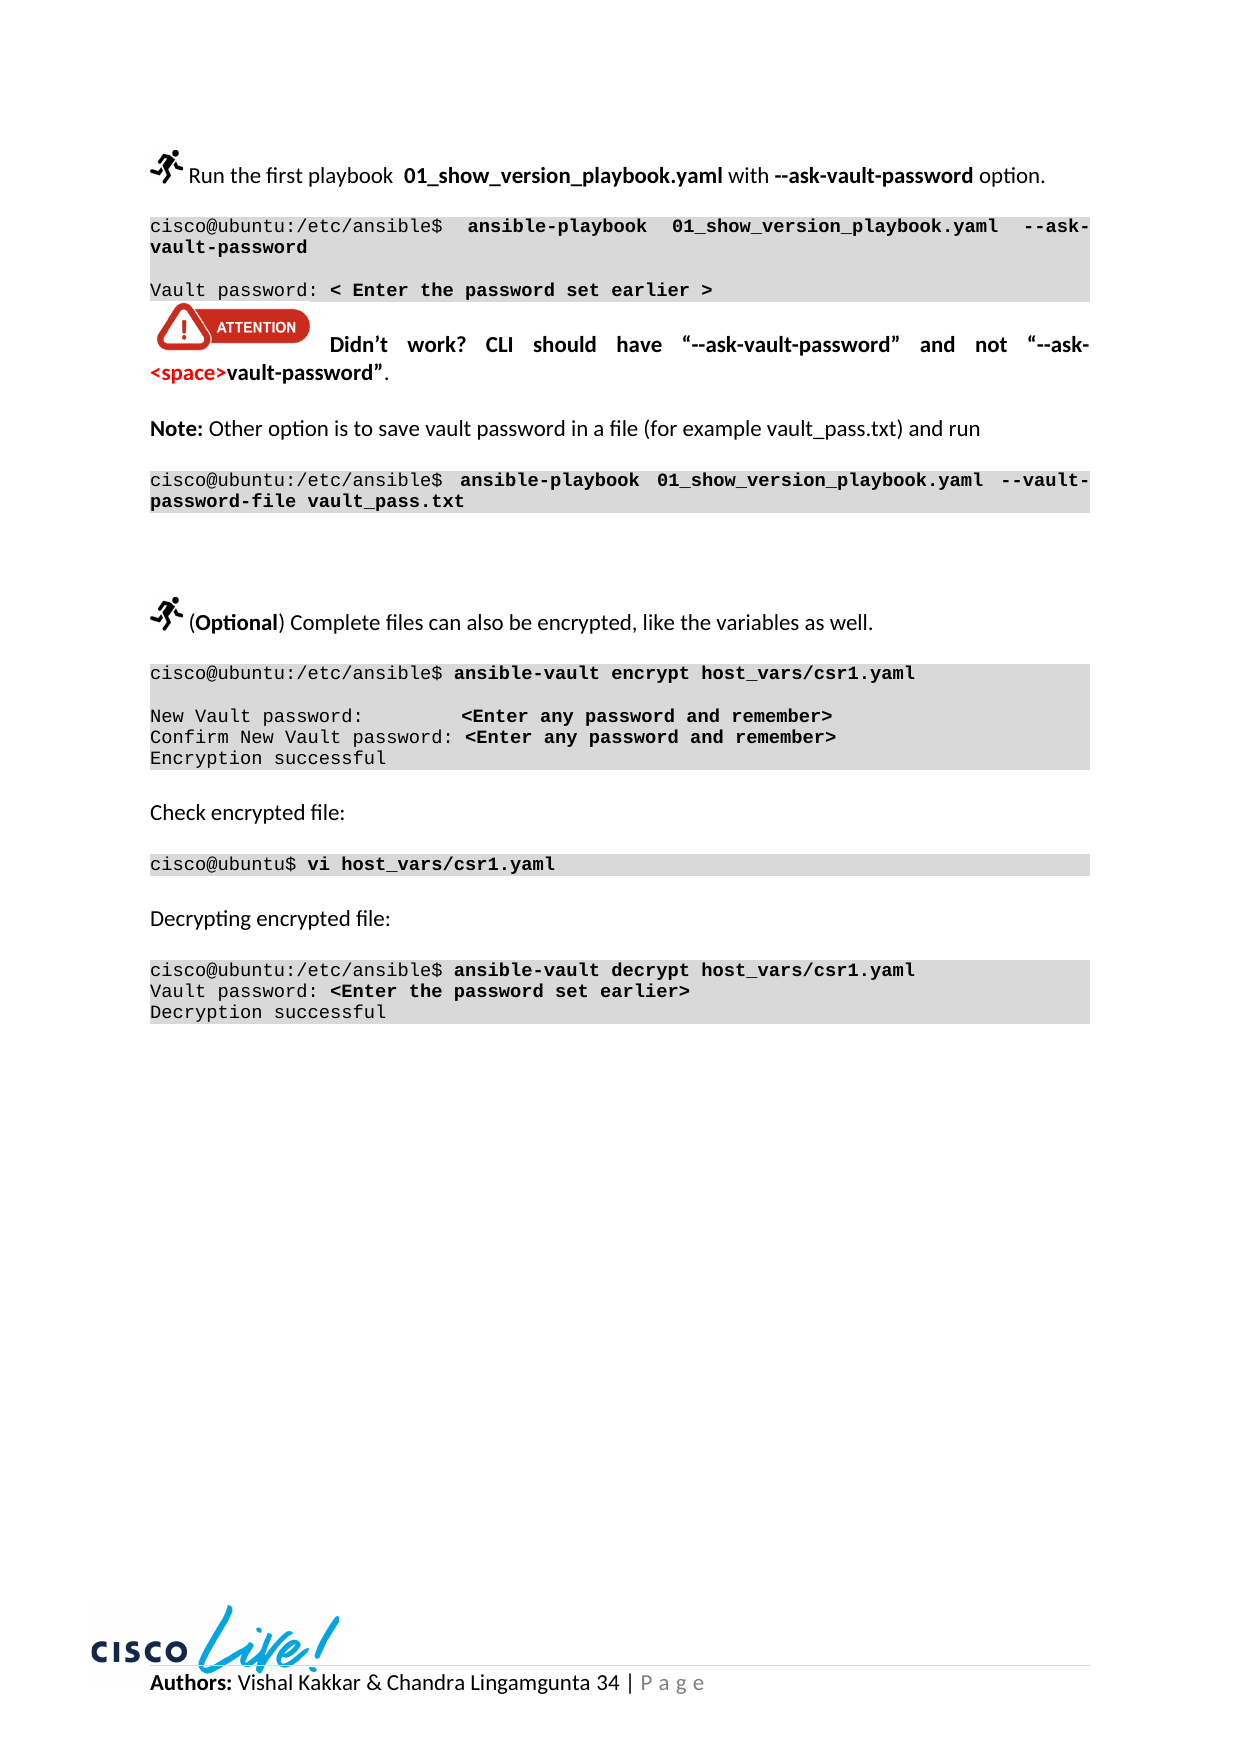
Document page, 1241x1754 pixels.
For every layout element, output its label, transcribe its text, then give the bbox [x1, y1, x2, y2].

text Encryption successful [150, 749, 1090, 770]
picture [150, 301, 310, 353]
text cisco@ubuntu:/etc/ansible$ ansible-vault decrypt host_vars/csr1.yaml [150, 960, 1090, 982]
text Confirm New Vault password: <Enter any password and remember> [150, 728, 1090, 749]
text cisco@ubuntu$ vi host_vars/csr1.yaml [150, 854, 1090, 876]
picture [150, 597, 184, 631]
text Vault password: < Enter the password set earlier > [150, 281, 1090, 302]
text Note: Other option is to save vault password in a file (for example vault_pass.txt) and run [150, 414, 1090, 442]
text Decryption successful [150, 1003, 1090, 1024]
text cisco@ubuntu:/etc/ansible$ ansible-playbook 01_show_version_playbook.yaml --vault-password-file vault_pass.txt [150, 471, 1090, 513]
text New Vault password: <Enter any password and remember> [150, 706, 1090, 728]
text Didn’t work? CLI should have “--ask-vault-password” and not “--ask-<space>vault-password”. [150, 302, 1090, 386]
text Decrypting encrypted file: [150, 904, 1090, 932]
text cisco@ubuntu:/etc/ansible$ ansible-vault encrypt host_vars/csr1.yaml [150, 664, 1090, 685]
picture [205, 1605, 339, 1665]
picture [150, 150, 184, 184]
picture [228, 1657, 241, 1665]
text Run the first playbook 01_show_version_playbook.yaml with --ask-vault-password option. [150, 150, 1090, 189]
picture [91, 1605, 339, 1686]
text (Optional) Complete files can also be encrypted, like the variables as well. [150, 597, 1090, 636]
text Vault password: <Enter the password set earlier> [150, 982, 1090, 1003]
text Check encrypted file: [150, 798, 1090, 826]
text cisco@ubuntu:/etc/ansible$ ansible-playbook 01_show_version_playbook.yaml --ask-vault-password [150, 217, 1090, 259]
